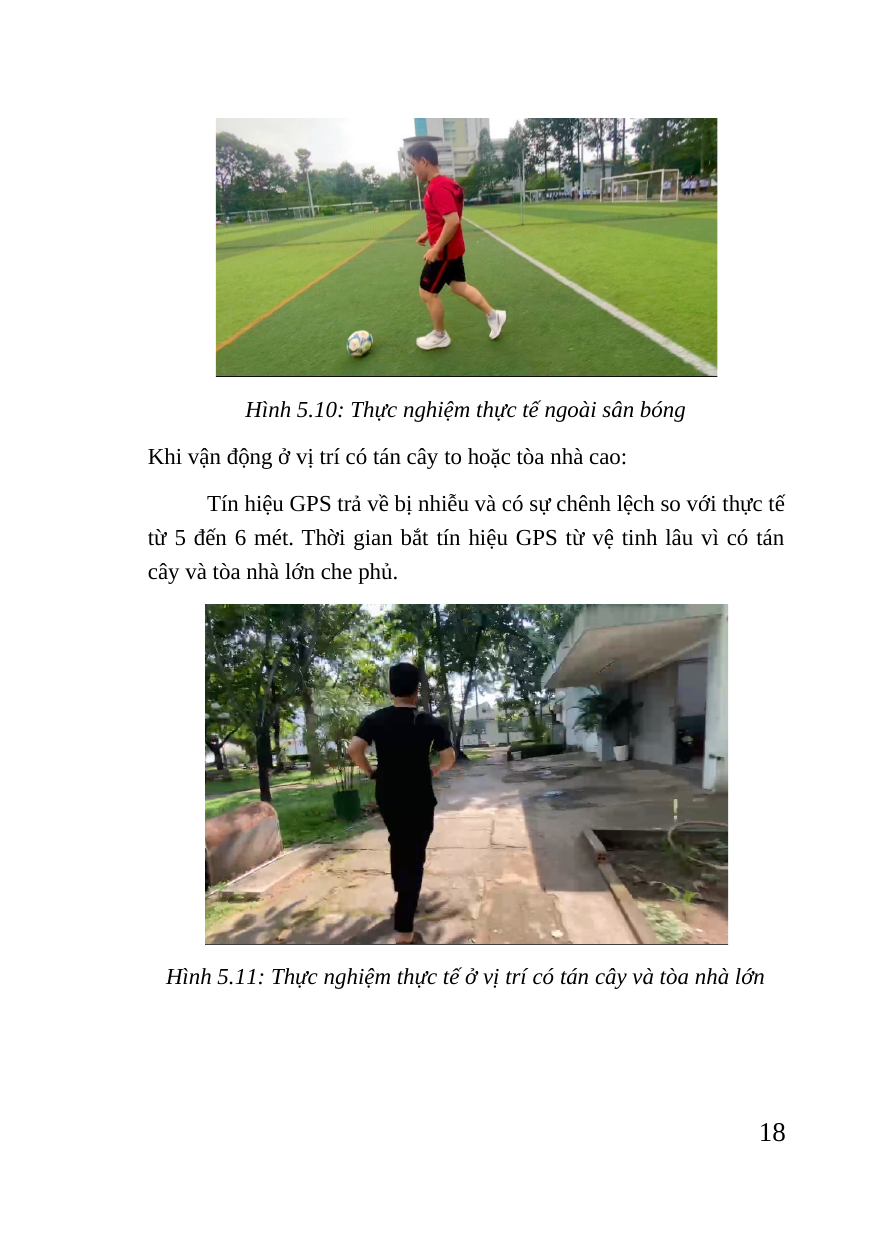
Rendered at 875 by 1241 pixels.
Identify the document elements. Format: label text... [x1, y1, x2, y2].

text Khi vận động ở vị trí có tán cây to hoặc tòa nhà cao: [148, 443, 785, 469]
picture [215, 118, 718, 377]
text Tín hiệu GPS trả về bị nhiễu và có sự chênh lệch so với thực tế từ 5 đến 6 mét. Thời gian bắt tín hiệu GPS từ vệ tinh lâu vì có tán cây và tòa nhà lớn che phủ. [148, 489, 785, 584]
picture [205, 604, 729, 945]
